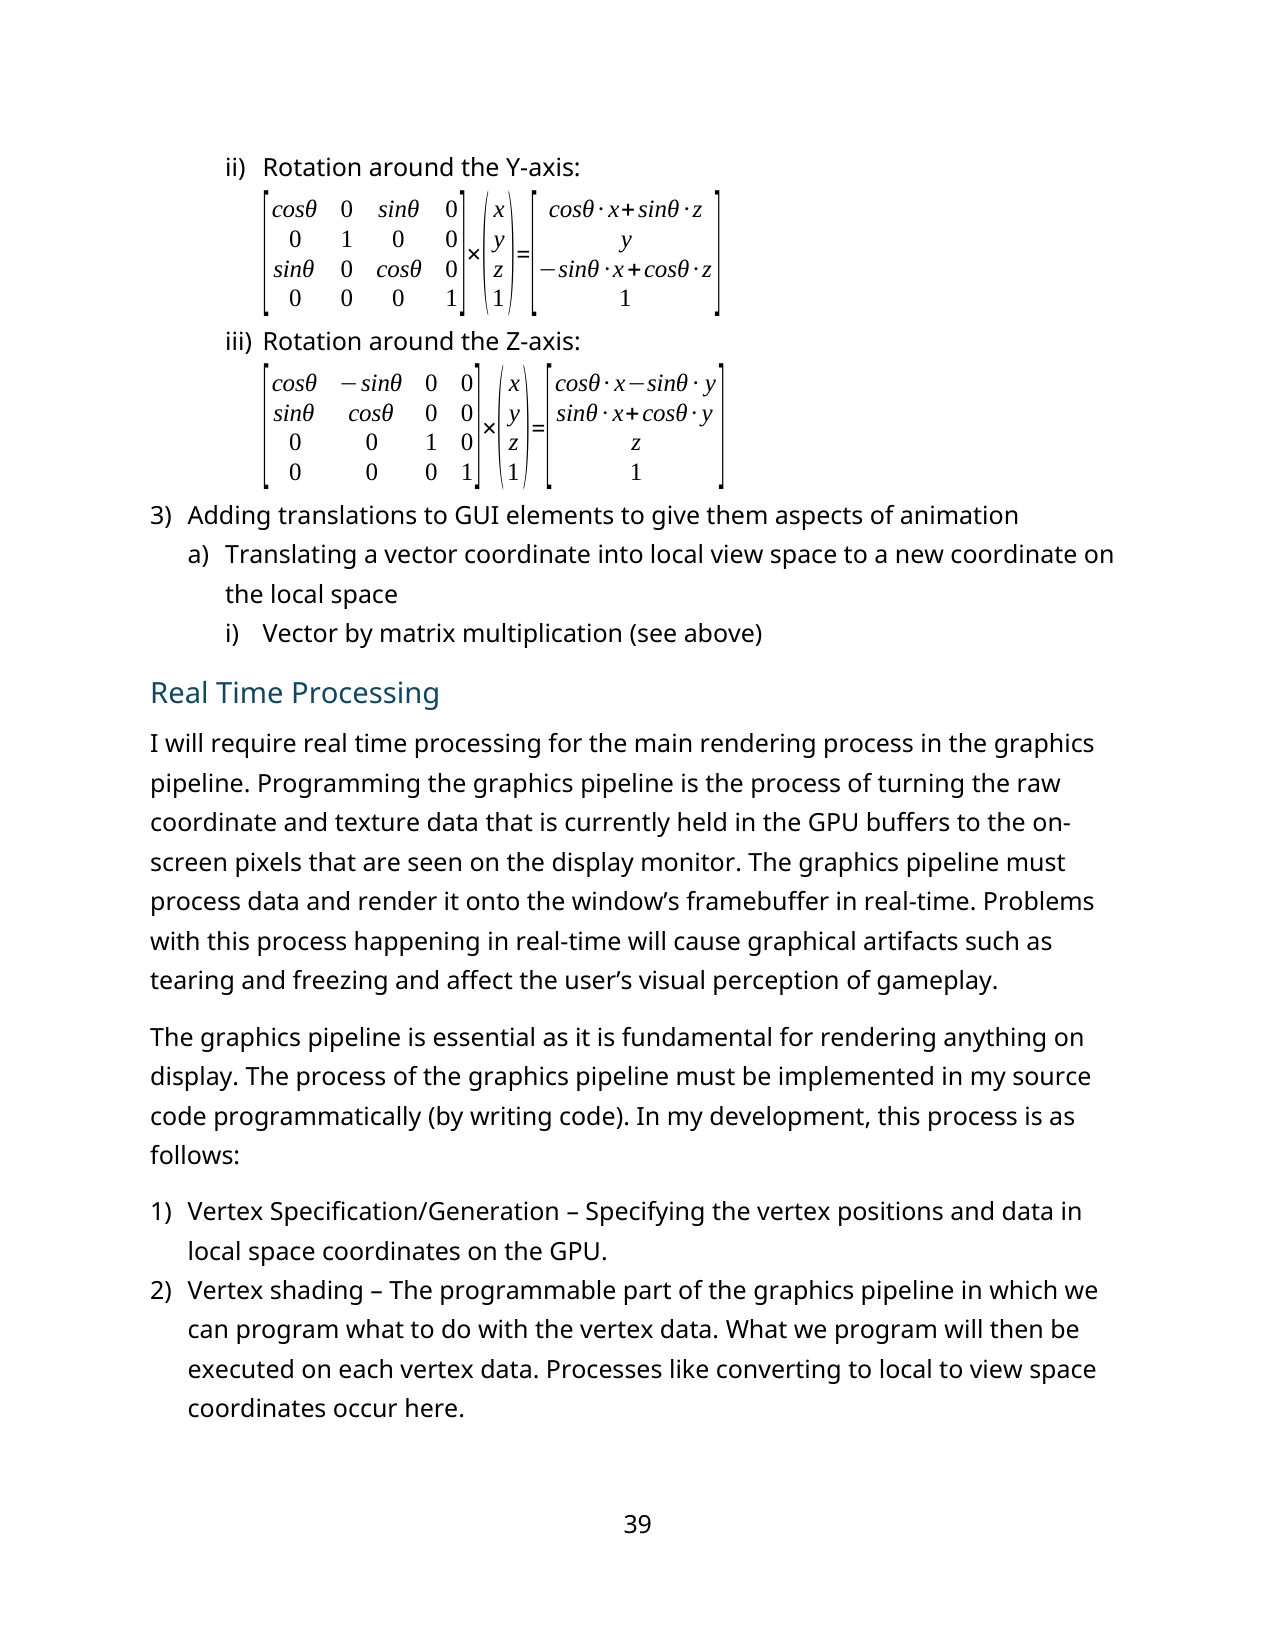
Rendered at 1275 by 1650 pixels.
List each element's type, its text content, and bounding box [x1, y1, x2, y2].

list Adding translations to GUI elements to give them aspects of animation [150, 497, 1125, 531]
list Vector by matrix multiplication (see above) [225, 616, 1125, 650]
list Vertex Specification/Generation – Specifying the vertex positions and data in local space coordinates on the GPU. [150, 1194, 1125, 1267]
text I will require real time processing for the main rendering process in the graphics pipeline. Programming the graphics pipeline is the process of turning the raw coordinate and texture data that is currently held in the GPU buffers to the on-screen pixels that are seen on the display monitor. The graphics pipeline must process data and render it onto the window’s framebuffer in real-time. Problems with this process happening in real-time will cause graphical artifacts such as tearing and freezing and affect the user’s visual perception of gameplay. [150, 726, 1125, 997]
list Translating a vector coordinate into local view space to a new coordinate on the local space [187, 537, 1125, 610]
list Vertex shading – The programmable part of the graphics pipeline in which we can program what to do with the vertex data. What we program will then be executed on each vertex data. Processes like converting to local to view space coordinates occur here. [150, 1273, 1125, 1425]
list Rotation around the Y-axis: ×= [225, 150, 1125, 318]
text The graphics pipeline is essential as it is fundamental for rendering anything on display. The process of the graphics pipeline must be implemented in my source code programmatically (by writing code). In my development, this process is as follows: [150, 1019, 1125, 1172]
list Rotation around the Z-axis: ×= [225, 324, 1125, 492]
subtitle Real Time Processing [150, 672, 1125, 712]
